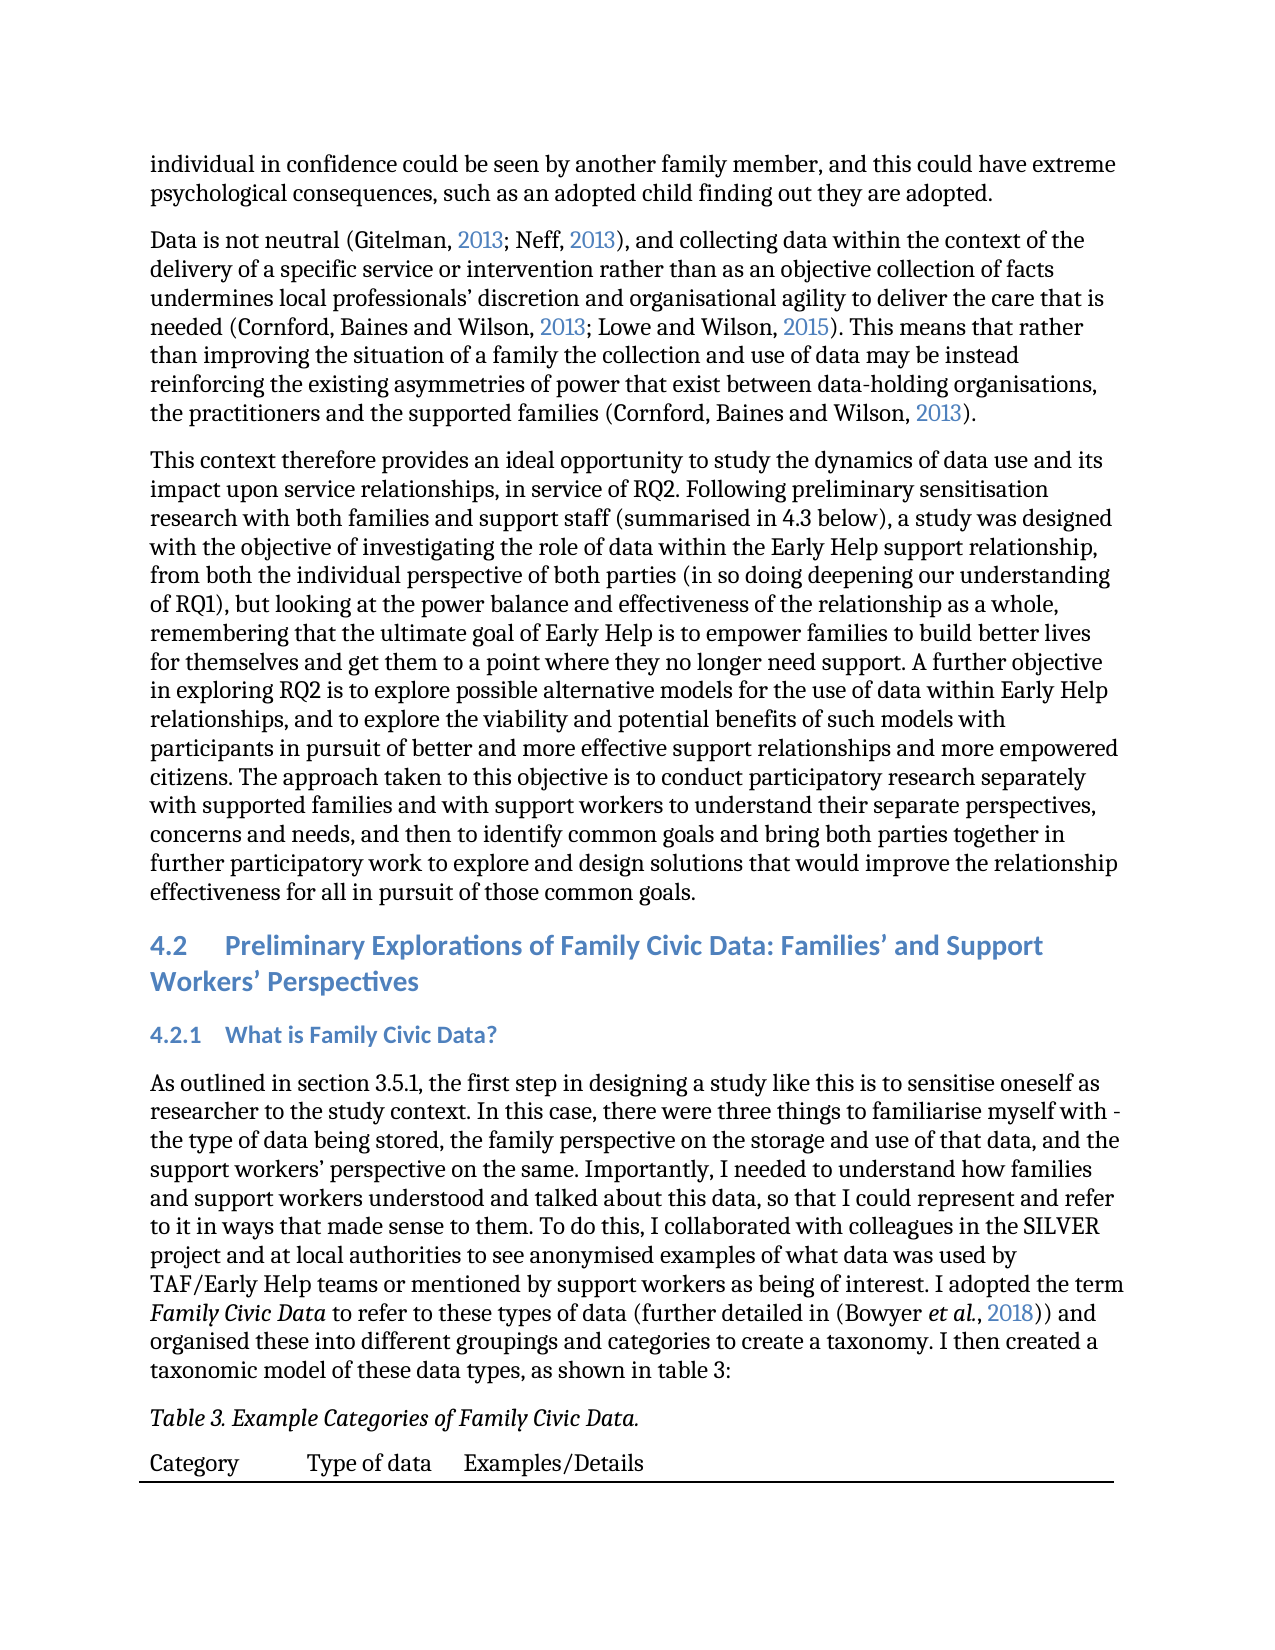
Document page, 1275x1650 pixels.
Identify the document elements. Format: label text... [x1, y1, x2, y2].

subtitle 4.2.1 What is Family Civic Data? [150, 1019, 1125, 1050]
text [150, 150, 1125, 207]
text This context therefore provides an ideal opportunity to study the dynamics of data use and its impact upon service relationships, in service of RQ2. Following preliminary sensitisation research with both families and support staff (summarised in 4.3 below), a study was designed with the objective of investigating the role of data within the Early Help support relationship, from both the individual perspective of both parties (in so doing deepening our understanding of RQ1), but looking at the power balance and effectiveness of the relationship as a whole, remembering that the ultimate goal of Early Help is to empower families to build better lives for themselves and get them to a point where they no longer need support. A further objective in exploring RQ2 is to explore possible alternative models for the use of data within Early Help relationships, and to explore the viability and potential benefits of such models with participants in pursuit of better and more effective support relationships and more empowered citizens. The approach taken to this objective is to conduct participatory research separately with supported families and with support workers to understand their separate perspectives, concerns and needs, and then to identify common goals and bring both parties together in further participatory work to explore and design solutions that would improve the relationship effectiveness for all in pursuit of those common goals. [150, 446, 1125, 906]
text Data is not neutral (Gitelman, 2013; Neff, 2013), and collecting data within the context of the delivery of a specific service or intervention rather than as an objective collection of facts undermines local professionals’ discretion and organisational agility to deliver the care that is needed (Cornford, Baines and Wilson, 2013; Lowe and Wilson, 2015). This means that rather than improving the situation of a family the collection and use of data may be instead reinforcing the existing asymmetries of power that exist between data-holding organisations, the practitioners and the supported families (Cornford, Baines and Wilson, 2013). [150, 226, 1125, 427]
subtitle 4.2 Preliminary Explorations of Family Civic Data: Families’ and Support Workers’ Perspectives [150, 927, 1125, 998]
text As outlined in section 3.5.1, the first step in designing a study like this is to sensitise oneself as researcher to the study context. In this case, there were three things to familiarise myself with - the type of data being stored, the family perspective on the storage and use of that data, and the support workers’ perspective on the same. Importantly, I needed to understand how families and support workers understood and talked about this data, so that I could represent and refer to it in ways that made sense to them. To do this, I collaborated with colleagues in the SILVER project and at local authorities to see anonymised examples of what data was used by TAF/Early Help teams or mentioned by support workers as being of interest. I adopted the term Family Civic Data to refer to these types of data (further detailed in (Bowyer et al., 2018)) and organised these into different groupings and categories to create a taxonomy. I then created a taxonomic model of these data types, as shown in table 3: [150, 1068, 1125, 1385]
table_header Type of data [295, 1445, 452, 1481]
table_header Examples/Details [452, 1445, 1114, 1481]
table_header Category [139, 1445, 295, 1481]
text Table 3. Example Categories of Family Civic Data. [150, 1403, 1125, 1432]
